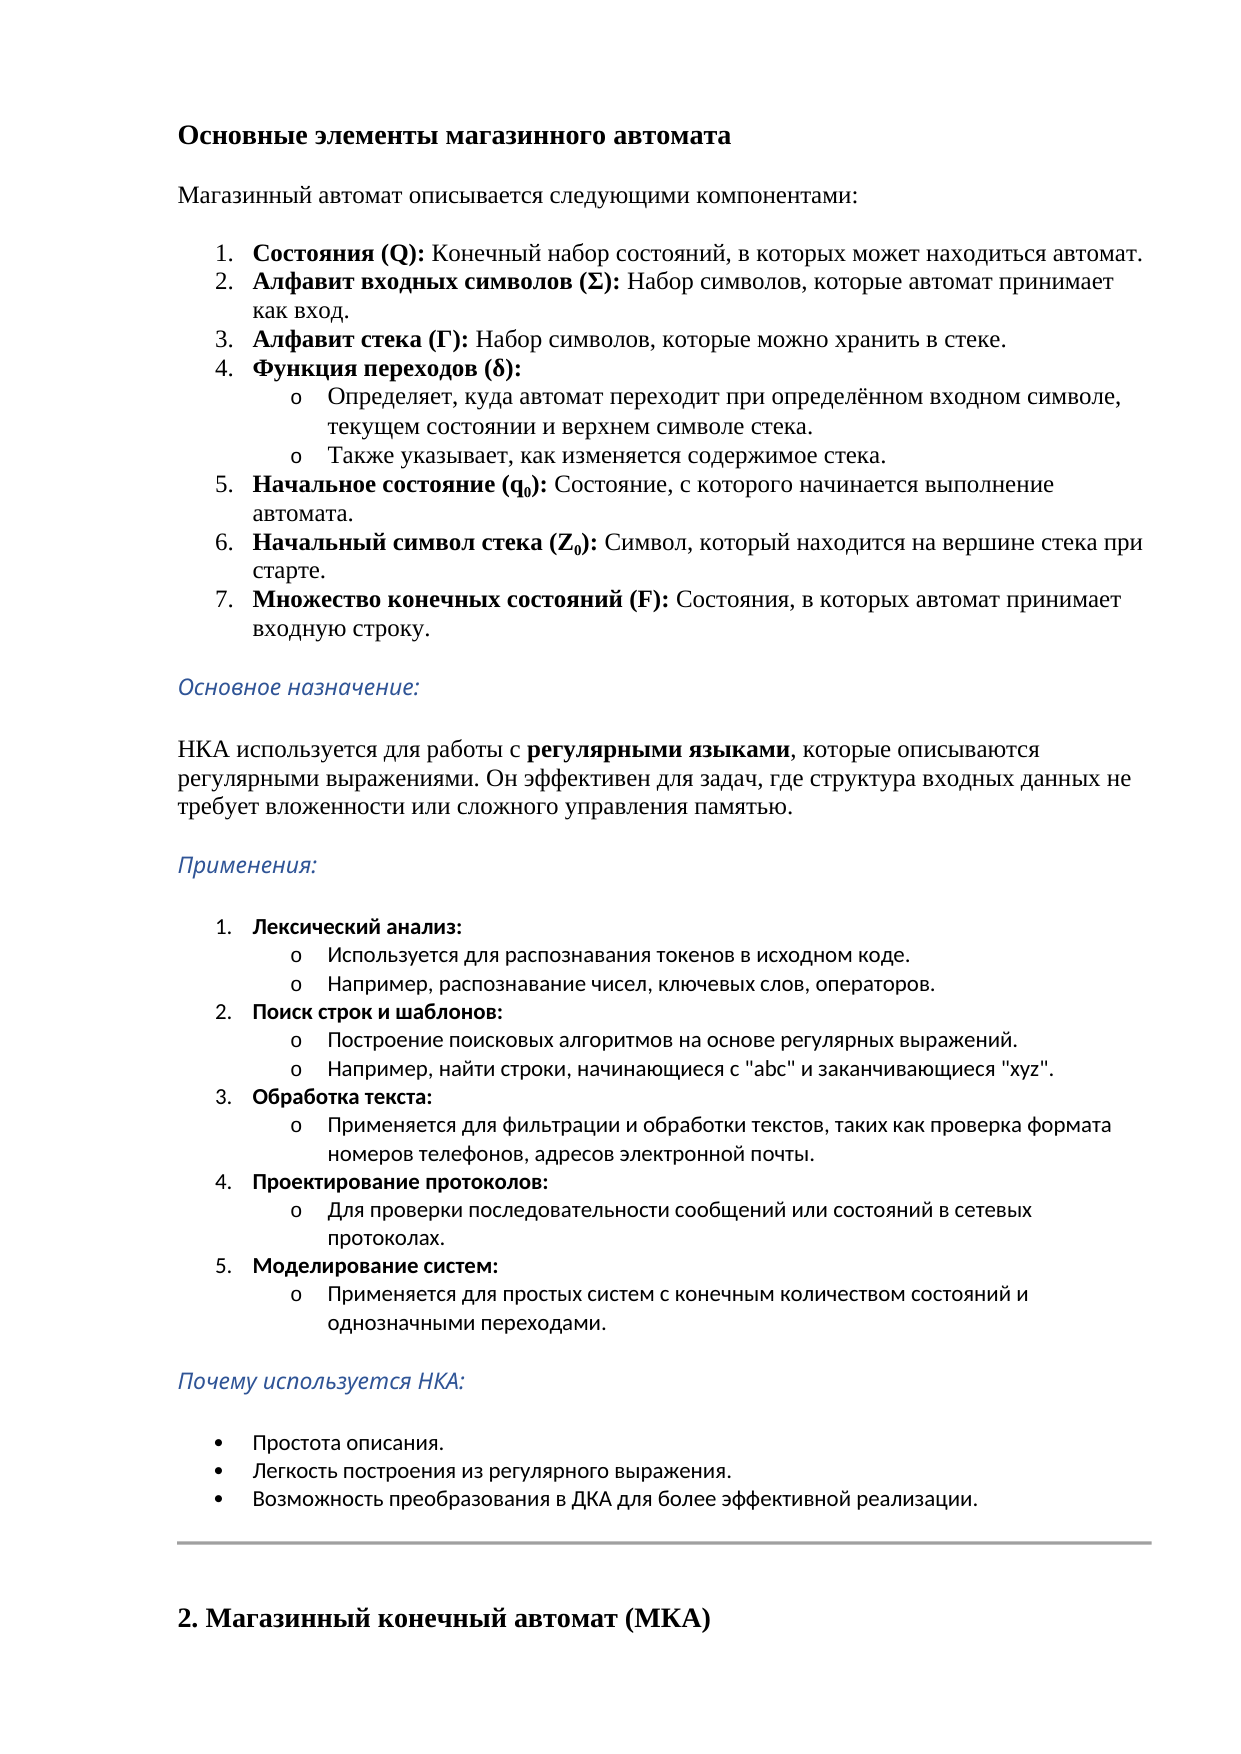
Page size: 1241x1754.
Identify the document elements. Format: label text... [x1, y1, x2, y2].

subtitle Основное назначение: [177, 671, 1152, 702]
subtitle 2. Магазинный конечный автомат (МКА) [177, 1601, 1152, 1633]
list Обработка текста: [215, 1082, 1152, 1110]
list Функция переходов (δ): [215, 353, 1152, 381]
list Например, распознавание чисел, ключевых слов, операторов. [290, 969, 1152, 997]
list Для проверки последовательности сообщений или состояний в сетевых протоколах. [290, 1195, 1152, 1252]
list Алфавит стека (Γ): Набор символов, которые можно хранить в стеке. [215, 324, 1152, 353]
list Возможность преобразования в ДКА для более эффективной реализации. [215, 1484, 1152, 1512]
list Лексический анализ: [215, 912, 1152, 940]
list Легкость построения из регулярного выражения. [215, 1456, 1152, 1484]
list Алфавит входных символов (Σ): Набор символов, которые автомат принимает как вход. [215, 266, 1152, 324]
list Простота описания. [215, 1428, 1152, 1456]
text Магазинный автомат описывается следующими компонентами: [177, 180, 1152, 208]
list Поиск строк и шаблонов: [215, 997, 1152, 1025]
list Состояния (Q): Конечный набор состояний, в которых может находиться автомат. [215, 238, 1152, 266]
subtitle Применения: [177, 849, 1152, 881]
list Начальный символ стека (Z₀): Символ, который находится на вершине стека при старте. [215, 527, 1152, 584]
list Начальное состояние (q₀): Состояние, с которого начинается выполнение автомата. [215, 469, 1152, 527]
list Проектирование протоколов: [215, 1167, 1152, 1195]
list Моделирование систем: [215, 1252, 1152, 1279]
list Используется для распознавания токенов в исходном коде. [290, 940, 1152, 969]
list Например, найти строки, начинающиеся с "abc" и заканчивающиеся "xyz". [290, 1054, 1152, 1082]
list Определяет, куда автомат переходит при определённом входном символе, текущем состоянии и верхнем символе стека. [290, 381, 1152, 440]
list Множество конечных состояний (F): Состояния, в которых автомат принимает входную строку. [215, 584, 1152, 642]
list Построение поисковых алгоритмов на основе регулярных выражений. [290, 1025, 1152, 1054]
list Также указывает, как изменяется содержимое стека. [290, 440, 1152, 469]
subtitle Почему используется НКА: [177, 1365, 1152, 1397]
text Основные элементы магазинного автомата [177, 118, 1152, 151]
list Применяется для простых систем с конечным количеством состояний и однозначными переходами. [290, 1279, 1152, 1336]
list Применяется для фильтрации и обработки текстов, таких как проверка формата номеров телефонов, адресов электронной почты. [290, 1110, 1152, 1167]
text НКА используется для работы с регулярными языками, которые описываются регулярными выражениями. Он эффективен для задач, где структура входных данных не требует вложенности или сложного управления памятью. [177, 734, 1152, 820]
